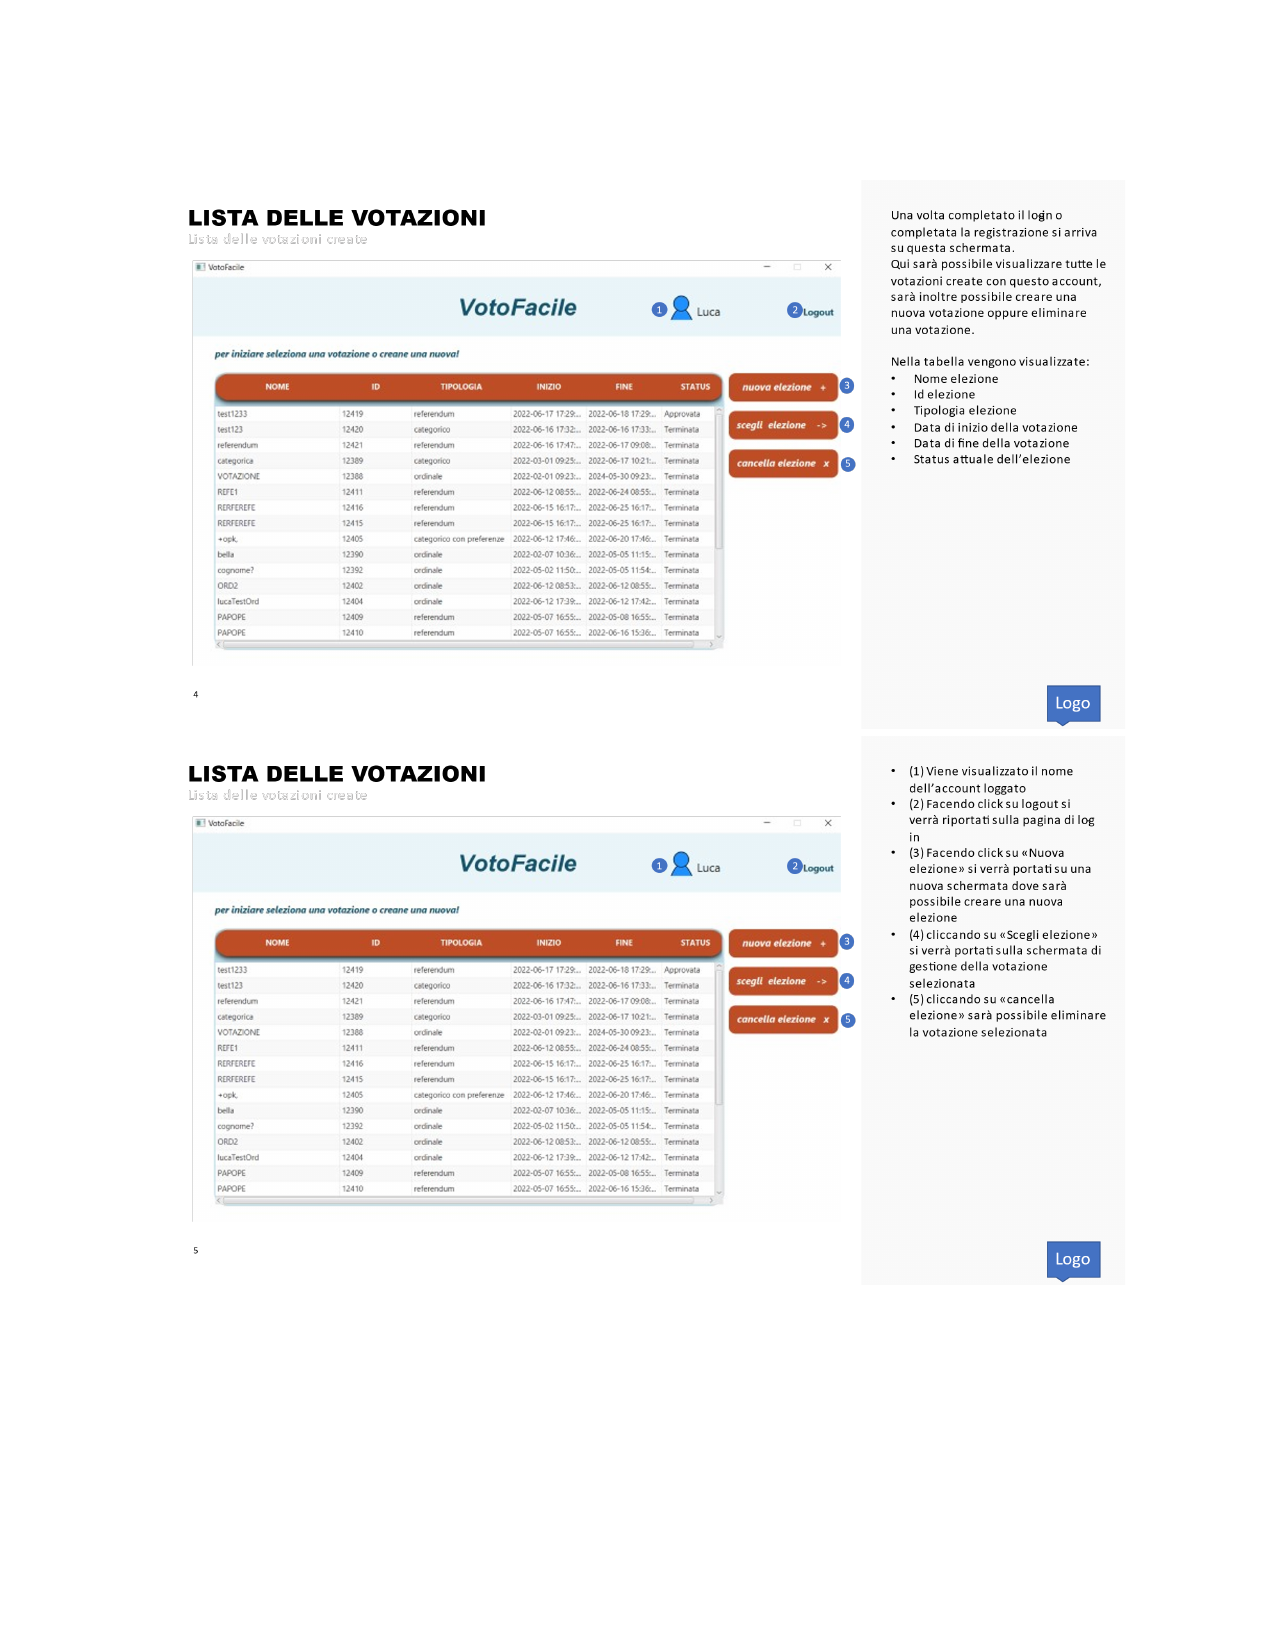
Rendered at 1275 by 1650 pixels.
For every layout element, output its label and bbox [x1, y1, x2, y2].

picture [150, 180, 1125, 729]
picture [150, 736, 1125, 1285]
